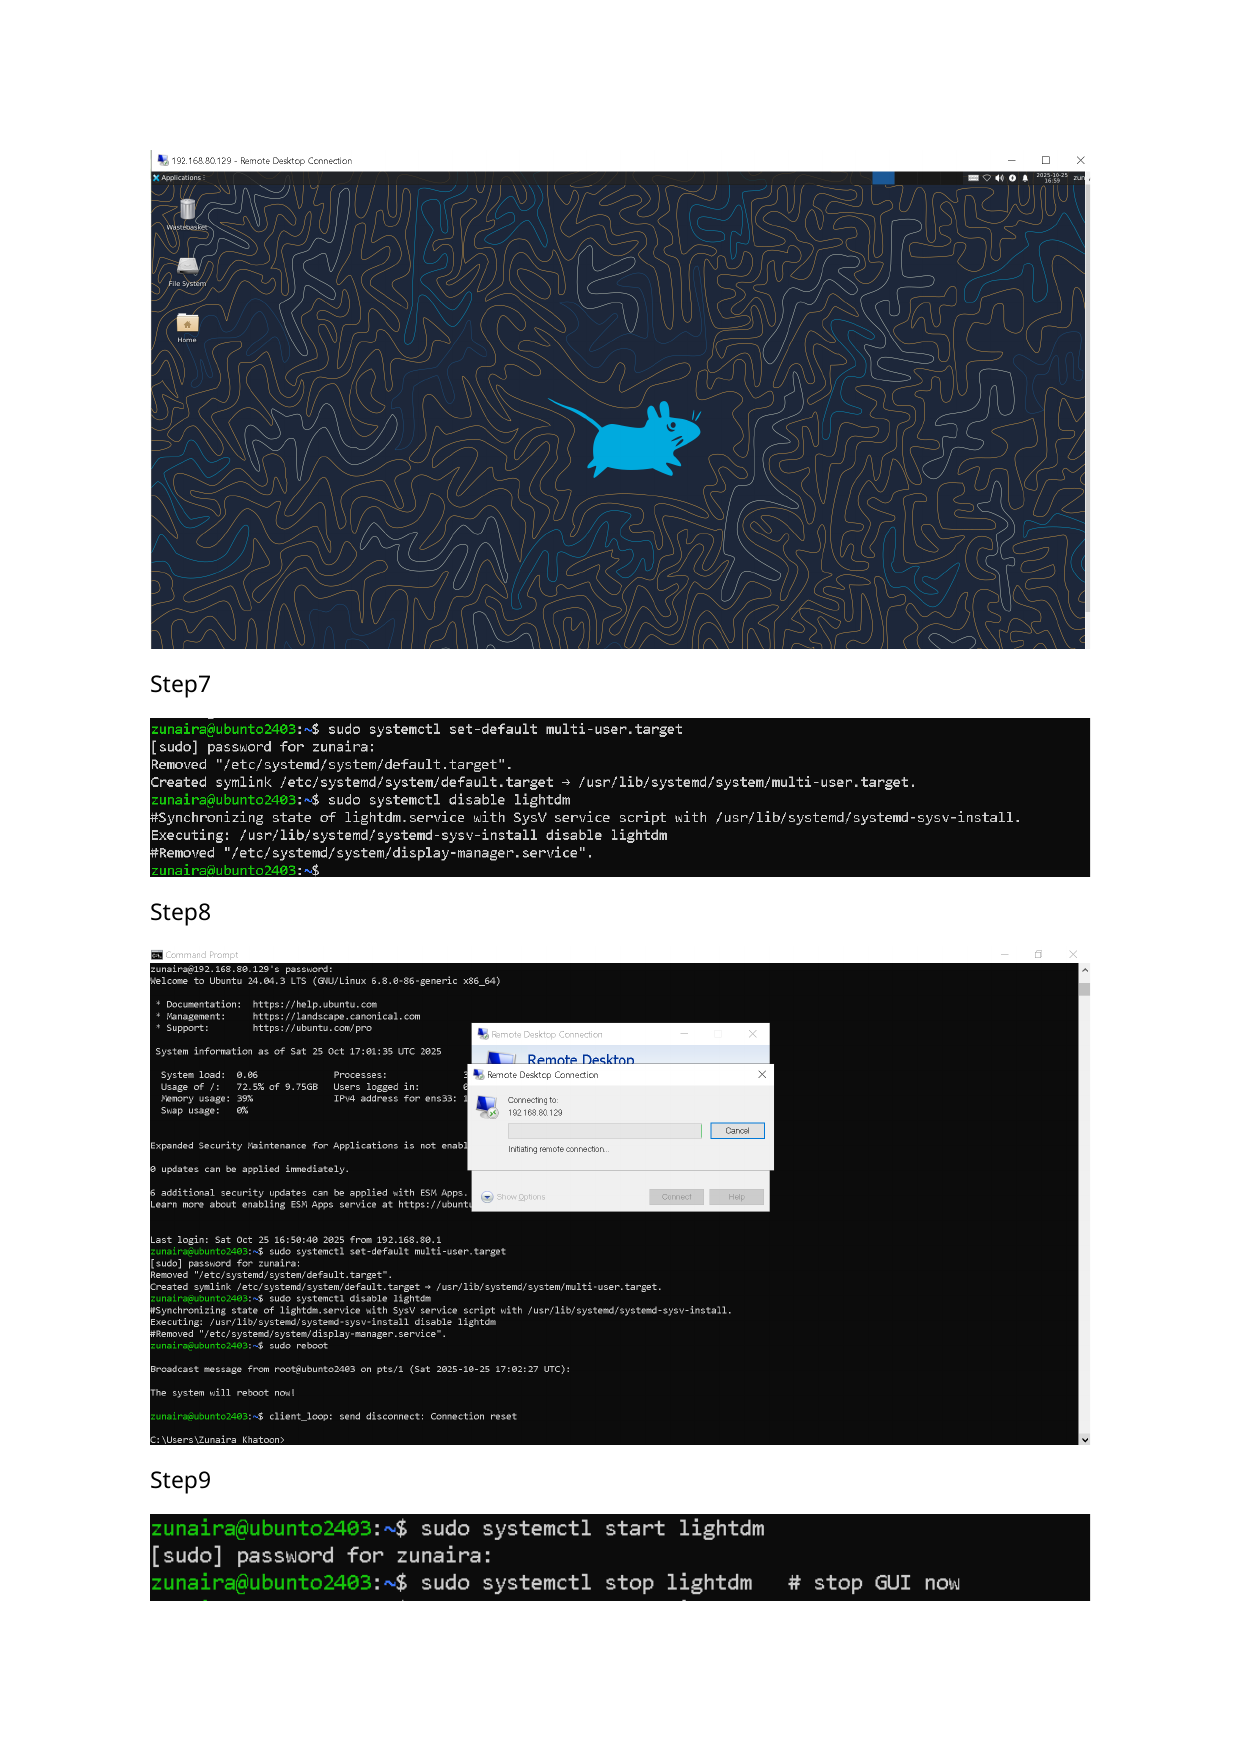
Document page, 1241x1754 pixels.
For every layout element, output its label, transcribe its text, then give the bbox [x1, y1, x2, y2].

text Step9 [150, 1464, 1090, 1495]
picture [150, 150, 1091, 649]
picture [150, 946, 1091, 1445]
picture [150, 718, 1091, 877]
text Step7 [150, 668, 1090, 699]
picture [150, 1514, 1091, 1601]
text Step8 [150, 896, 1090, 927]
